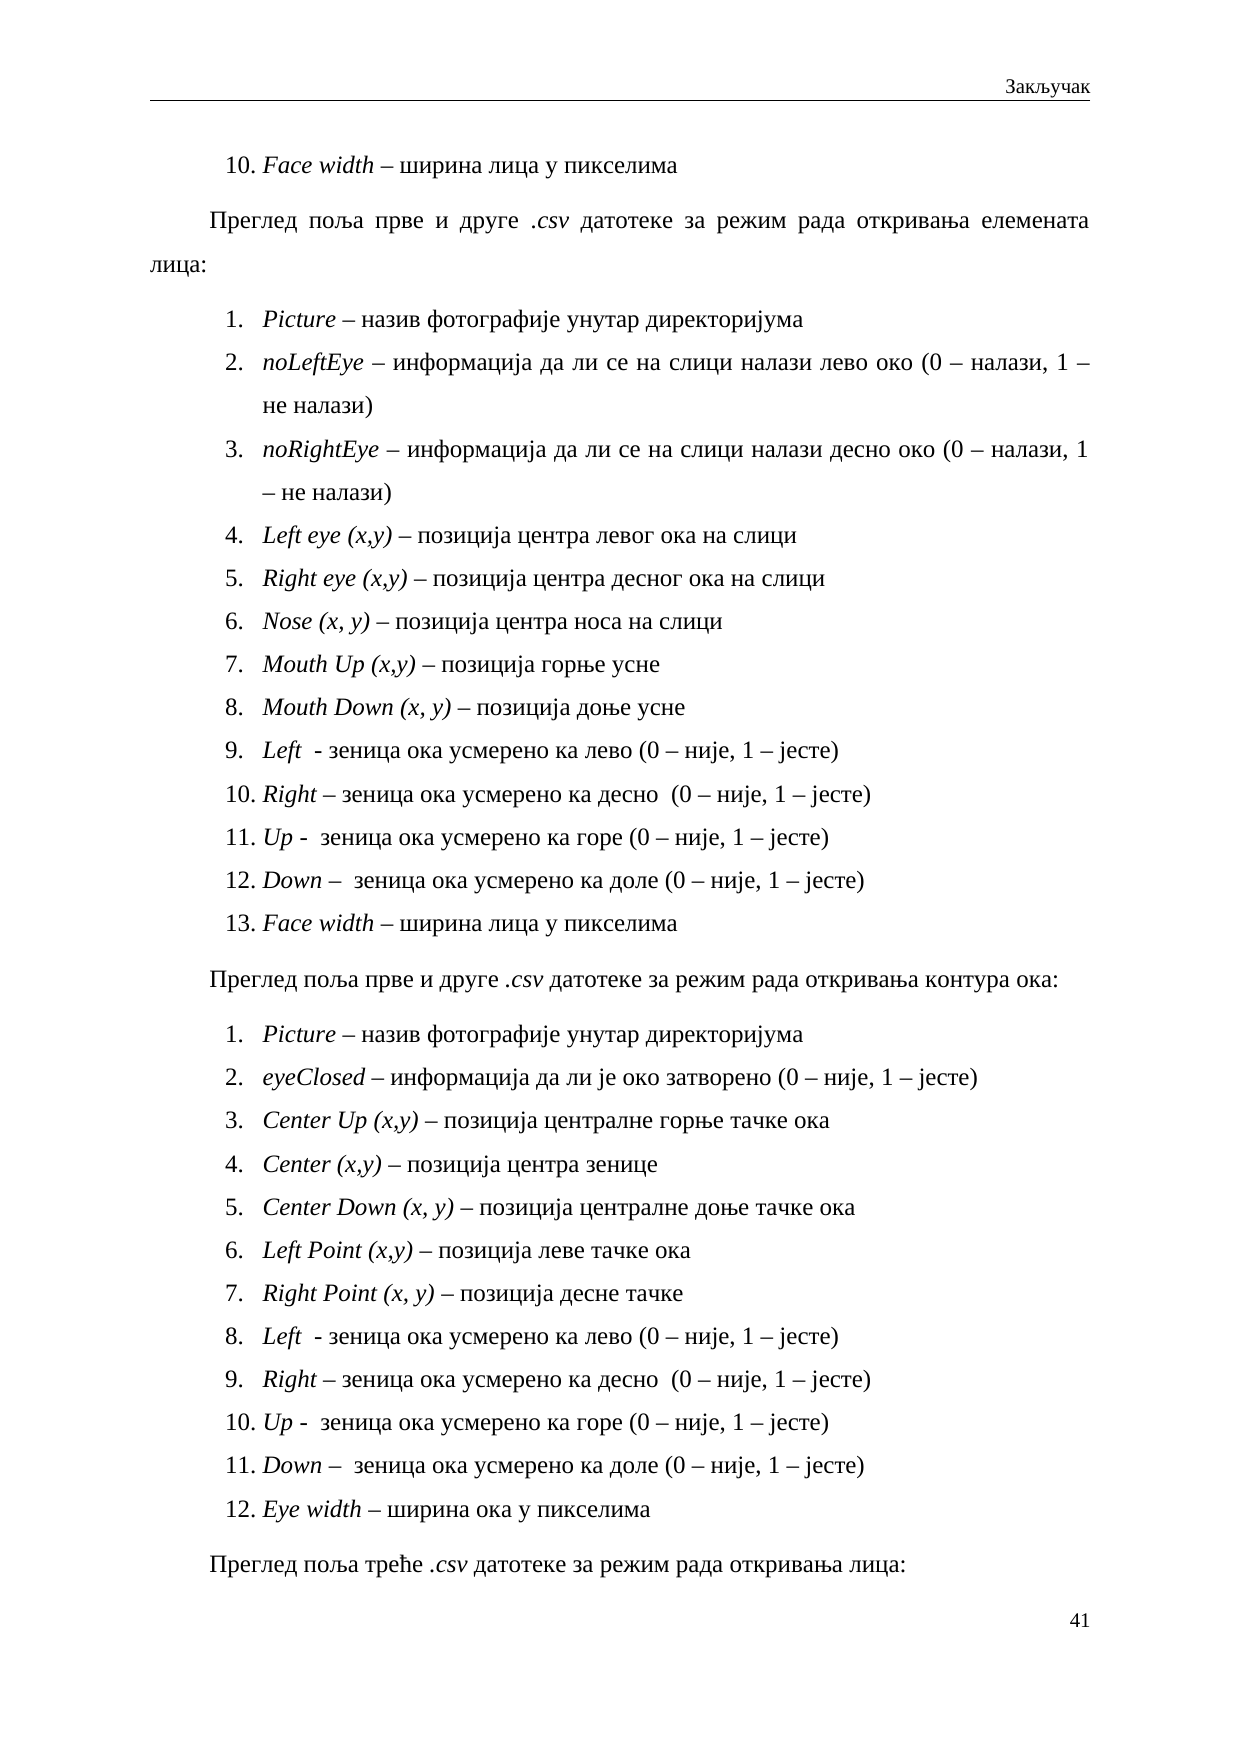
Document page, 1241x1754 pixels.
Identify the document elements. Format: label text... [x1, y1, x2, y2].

list Nose (x, y) – позиција центра носа на слици [225, 606, 1090, 635]
text Преглед поља треће .csv датотеке за режим рада откривања лица: [150, 1549, 1090, 1578]
list Face width – ширина лица у пикселима [225, 908, 1090, 937]
list Left Point (x,y) – позиција леве тачке ока [225, 1235, 1090, 1264]
list noLeftEye – информација да ли се на слици налази лево око (0 – налази, 1 – не налази) [225, 347, 1090, 419]
list Right Point (x, y) – позиција десне тачке [225, 1278, 1090, 1307]
text Преглед поља прве и друге .csv датотеке за режим рада откривања елемената лица: [150, 206, 1090, 277]
list Center Up (x,y) – позиција централне горње тачке ока [225, 1106, 1090, 1134]
list Picture – назив фотографије унутар директоријума [225, 304, 1090, 333]
list Right eye (x,y) – позиција центра десног ока на слици [225, 563, 1090, 592]
list Down – зеница ока усмерено ка доле (0 – није, 1 – јесте) [225, 1451, 1090, 1479]
list noRightEye – информација да ли се на слици налази десно око (0 – налази, 1 – не налази) [225, 434, 1090, 506]
list Face width – ширина лица у пикселима [225, 150, 1090, 179]
list Center Down (x, y) – позиција централне доње тачке ока [225, 1192, 1090, 1221]
list Left eye (x,y) – позиција центра левог ока на слици [225, 520, 1090, 549]
list Left - зеница ока усмерено ка лево (0 – није, 1 – јесте) [225, 1321, 1090, 1350]
list Left - зеница ока усмерено ка лево (0 – није, 1 – јесте) [225, 736, 1090, 764]
list Down – зеница ока усмерено ка доле (0 – није, 1 – јесте) [225, 865, 1090, 894]
list Center (x,y) – позиција центра зенице [225, 1149, 1090, 1177]
list Mouth Up (x,y) – позиција горње усне [225, 649, 1090, 678]
list Eye width – ширина ока у пикселима [225, 1494, 1090, 1522]
list Up - зеница ока усмерено ка горе (0 – није, 1 – јесте) [225, 822, 1090, 851]
text Преглед поља прве и друге .csv датотеке за режим рада откривања контура ока: [150, 964, 1090, 992]
list eyeClosed – информација да ли је око затворено (0 – није, 1 – јесте) [225, 1062, 1090, 1091]
list Right – зеница ока усмерено ка десно (0 – није, 1 – јесте) [225, 779, 1090, 807]
list Picture – назив фотографије унутар директоријума [225, 1019, 1090, 1048]
list Up - зеница ока усмерено ка горе (0 – није, 1 – јесте) [225, 1407, 1090, 1436]
list Right – зеница ока усмерено ка десно (0 – није, 1 – јесте) [225, 1364, 1090, 1393]
list Mouth Down (x, y) – позиција доње усне [225, 692, 1090, 721]
